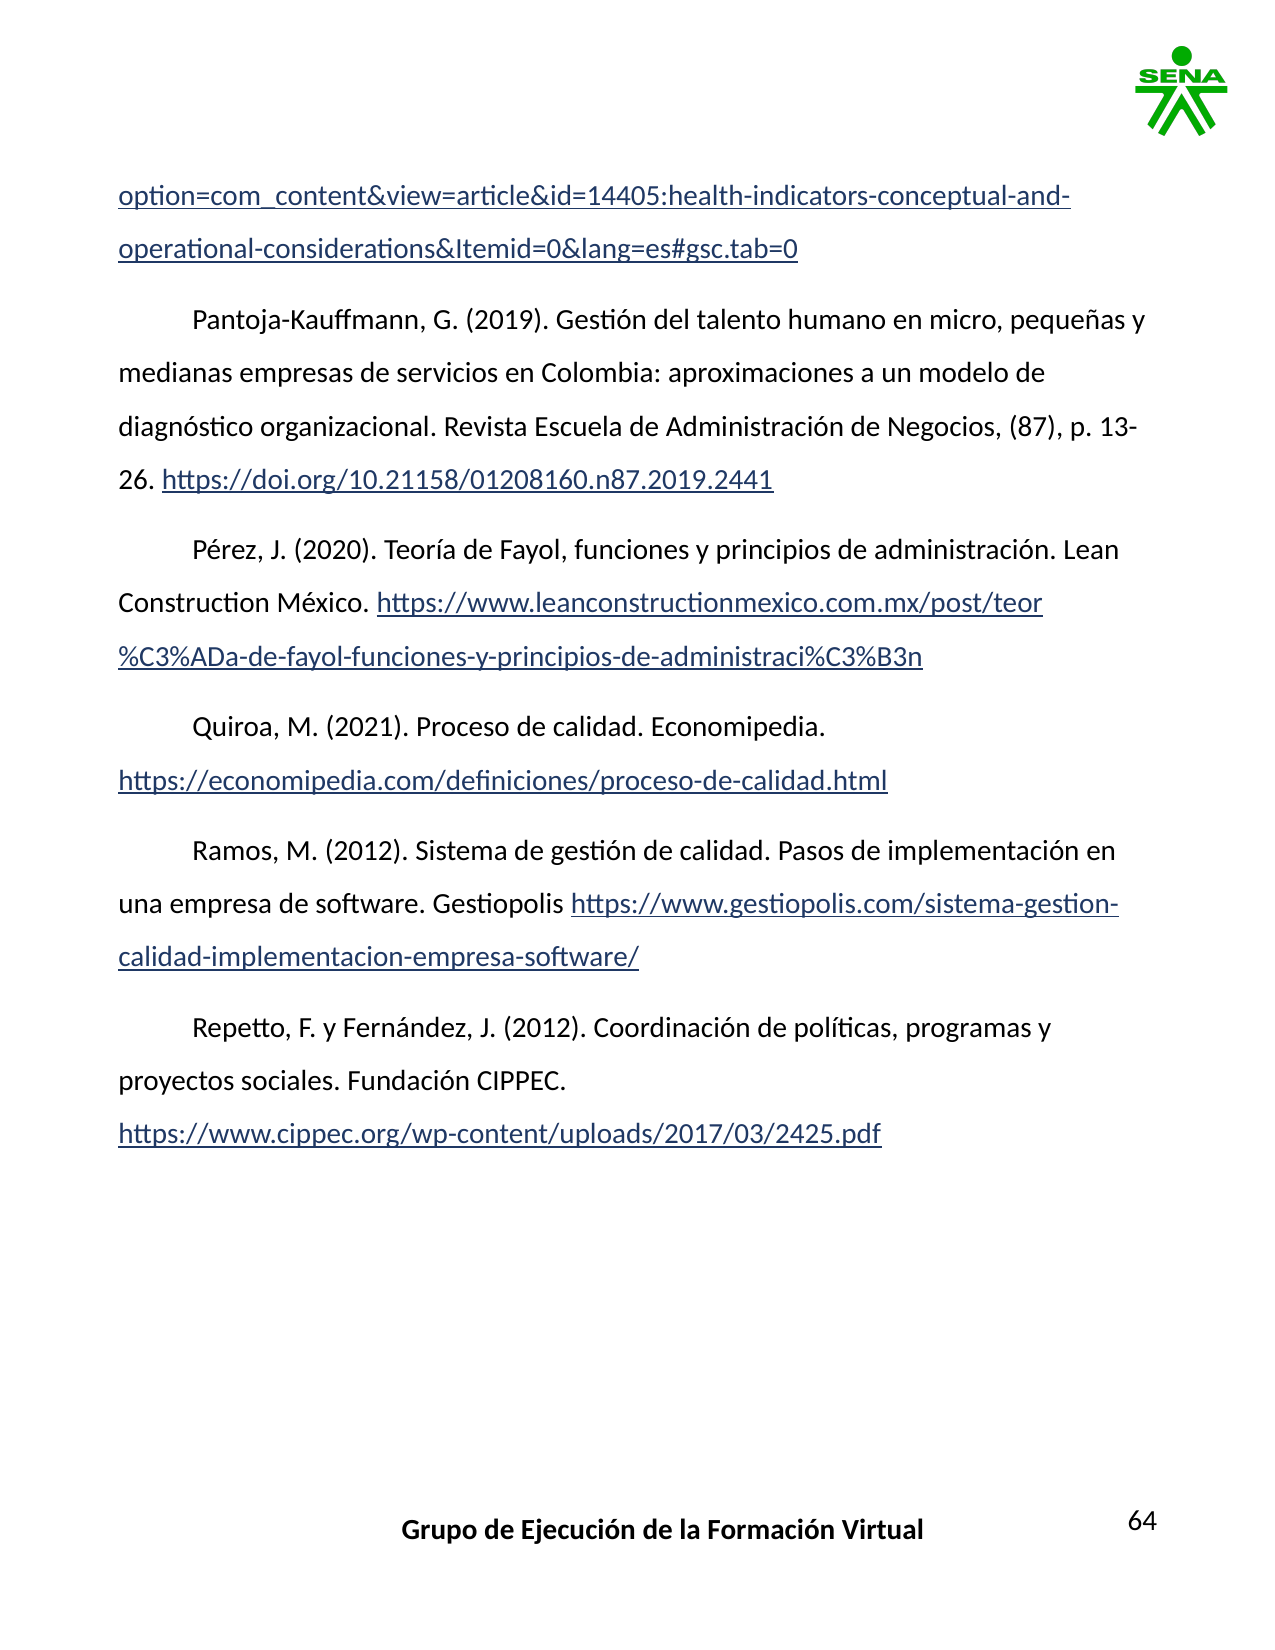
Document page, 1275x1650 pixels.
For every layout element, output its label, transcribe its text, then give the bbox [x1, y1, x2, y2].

text Repetto, F. y Fernández, J. (2012). Coordinación de políticas, programas y proyectos sociales. Fundación CIPPEC. https://www.cippec.org/wp-content/uploads/2017/03/2425.pdf [118, 1009, 1157, 1151]
text Pérez, J. (2020). Teoría de Fayol, funciones y principios de administración. Lean Construction México. https://www.leanconstructionmexico.com.mx/post/teor%C3%ADa-de-fayol-funciones-y-principios-de-administraci%C3%B3n [118, 531, 1157, 674]
text Ramos, M. (2012). Sistema de gestión de calidad. Pasos de implementación en una empresa de software. Gestiopolis https://www.gestiopolis.com/sistema-gestion-calidad-implementacion-empresa-software/ [118, 832, 1157, 974]
picture [1135, 46, 1228, 136]
text Pantoja-Kauffmann, G. (2019). Gestión del talento humano en micro, pequeñas y medianas empresas de servicios en Colombia: aproximaciones a un modelo de diagnóstico organizacional. Revista Escuela de Administración de Negocios, (87), p. 13-26. https://doi.org/10.21158/01208160.n87.2019.2441 [118, 301, 1157, 497]
text Quiroa, M. (2021). Proceso de calidad. Economipedia. https://economipedia.com/definiciones/proceso-de-calidad.html [118, 708, 1157, 797]
